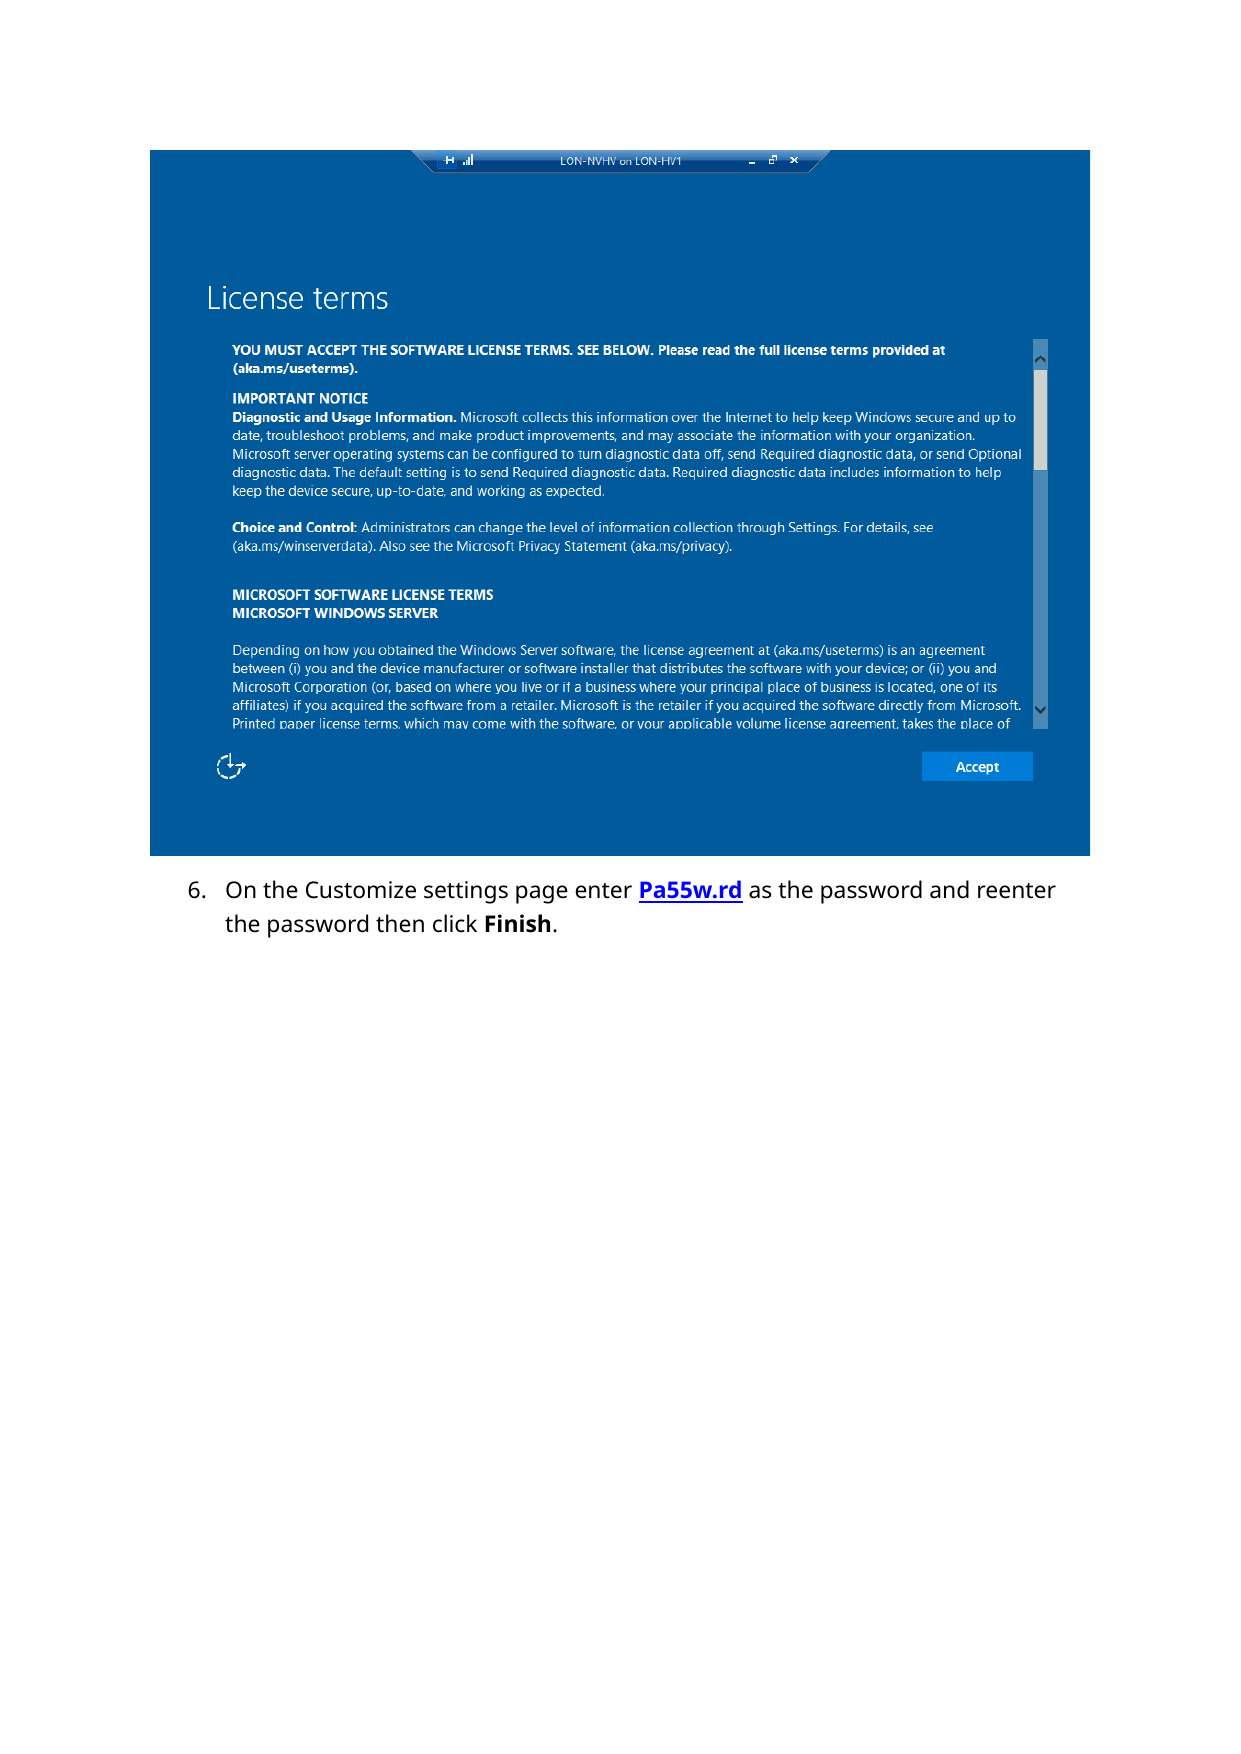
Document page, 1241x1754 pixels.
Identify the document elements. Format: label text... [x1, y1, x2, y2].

picture [150, 150, 1091, 856]
list On the Customize settings page enter Pa55w.rd as the password and reenter the password then click Finish. [187, 874, 1090, 939]
